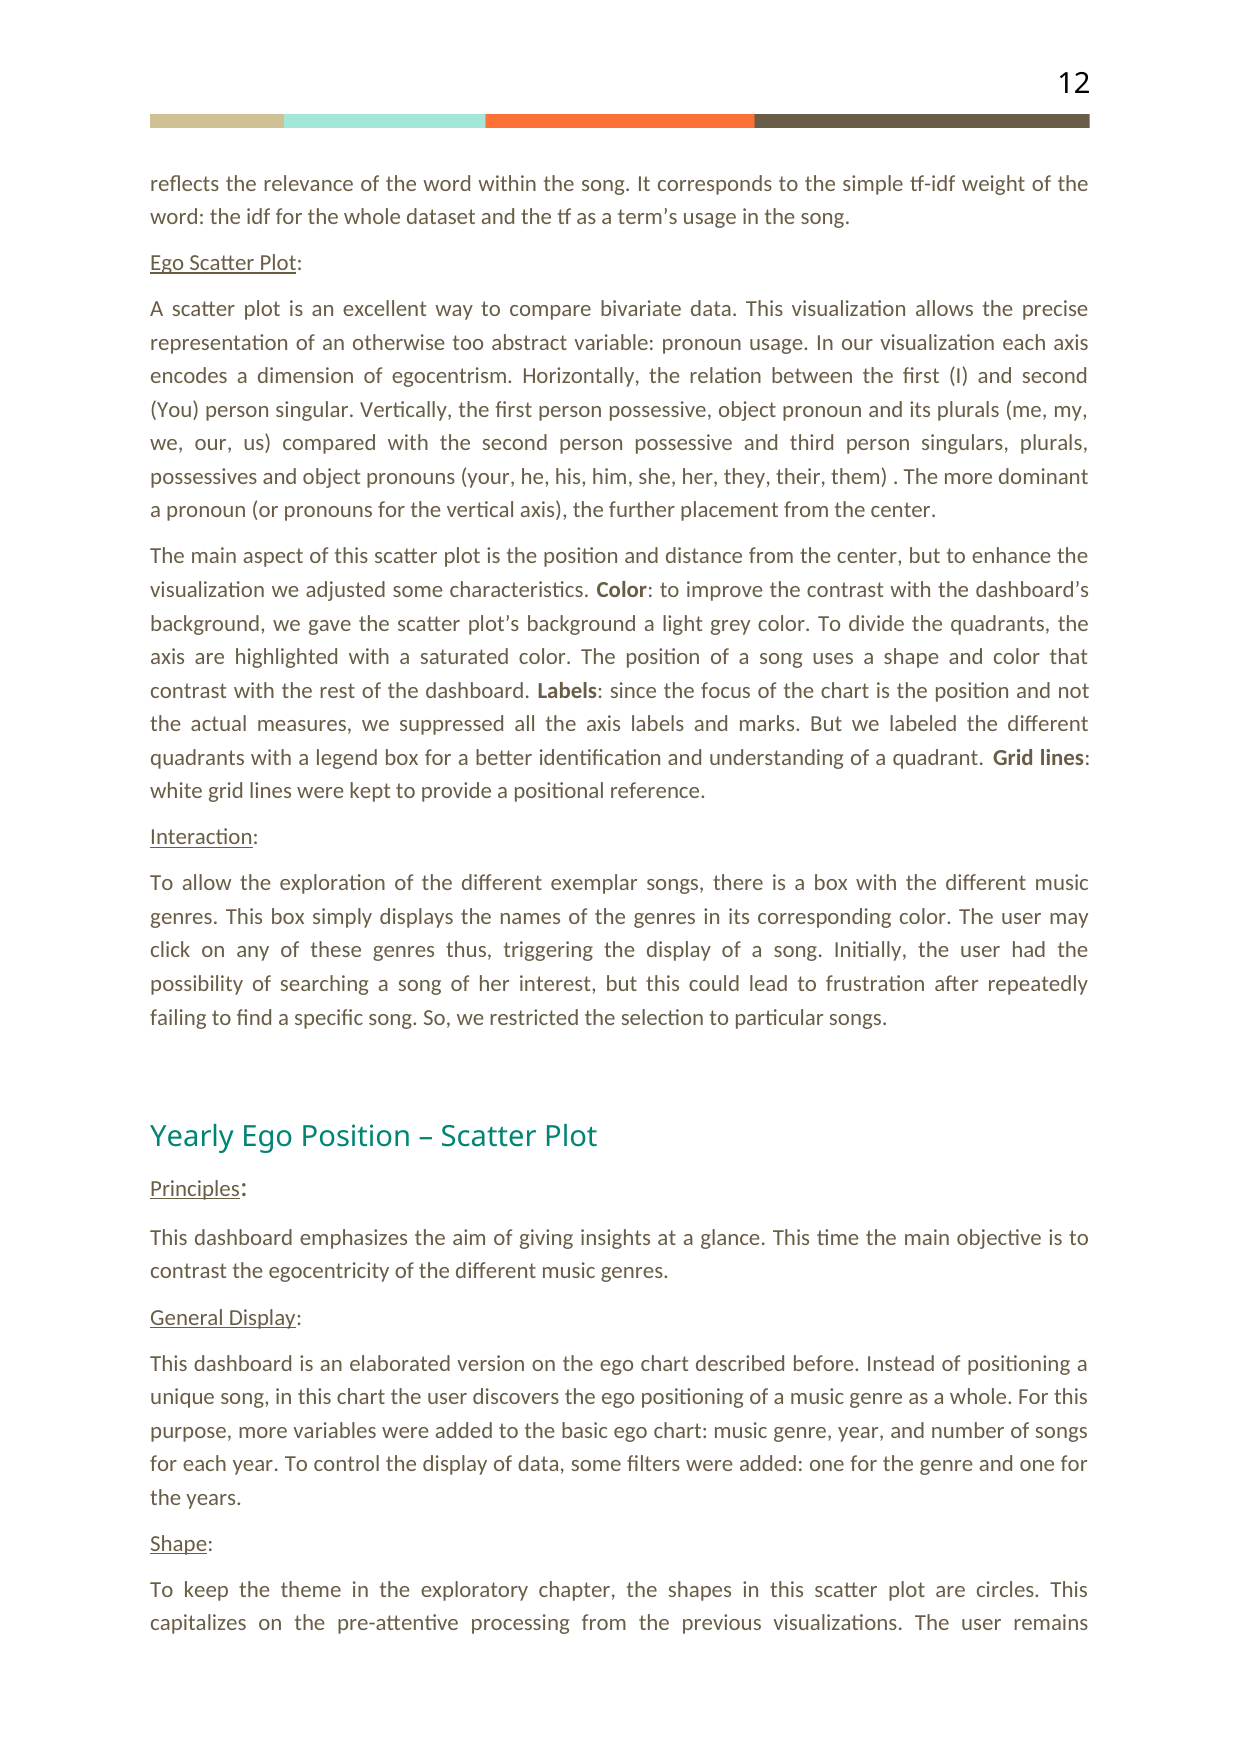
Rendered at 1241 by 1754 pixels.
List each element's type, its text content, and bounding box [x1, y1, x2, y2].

text This dashboard emphasizes the aim of giving insights at a glance. This time the main objective is to contrast the egocentricity of the different music genres. [150, 1223, 1090, 1284]
text Principles: [150, 1168, 1090, 1203]
text Ego Scatter Plot: [150, 248, 1090, 276]
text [150, 1575, 1090, 1636]
picture [150, 114, 1090, 128]
text General Display: [150, 1303, 1090, 1331]
text Shape: [150, 1529, 1090, 1557]
text A scatter plot is an excellent way to compare bivariate data. This visualization allows the precise representation of an otherwise too abstract variable: pronoun usage. In our visualization each axis encodes a dimension of egocentrism. Horizontally, the relation between the first (I) and second (You) person singular. Vertically, the first person possessive, object pronoun and its plurals (me, my, we, our, us) compared with the second person possessive and third person singulars, plurals, possessives and object pronouns (your, he, his, him, she, her, they, their, them) . The more dominant a pronoun (or pronouns for the vertical axis), the further placement from the center. [150, 294, 1090, 524]
text This dashboard is an elaborated version on the ego chart described before. Instead of positioning a unique song, in this chart the user discovers the ego positioning of a music genre as a whole. For this purpose, more variables were added to the basic ego chart: music genre, year, and number of songs for each year. To control the display of data, some filters were added: one for the genre and one for the years. [150, 1349, 1090, 1511]
text Interaction: [150, 822, 1090, 851]
text The main aspect of this scatter plot is the position and distance from the center, but to enhance the visualization we adjusted some characteristics. Color: to improve the contrast with the dashboard’s background, we gave the scatter plot’s background a light grey color. To divide the quadrants, the axis are highlighted with a saturated color. The position of a song uses a shape and color that contrast with the rest of the dashboard. Labels: since the focus of the chart is the position and not the actual measures, we suppressed all the axis labels and marks. But we labeled the different quadrants with a legend box for a better identification and understanding of a quadrant. Grid lines: white grid lines were kept to provide a positional reference. [150, 542, 1090, 804]
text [150, 169, 1090, 230]
text Yearly Ego Position – Scatter Plot [150, 1116, 1090, 1155]
text To allow the exploration of the different exemplar songs, there is a box with the different music genres. This box simply displays the names of the genres in its corresponding color. The user may click on any of these genres thus, triggering the display of a song. Initially, the user had the possibility of searching a song of her interest, but this could lead to frustration after repeatedly failing to find a specific song. So, we restricted the selection to particular songs. [150, 868, 1090, 1031]
